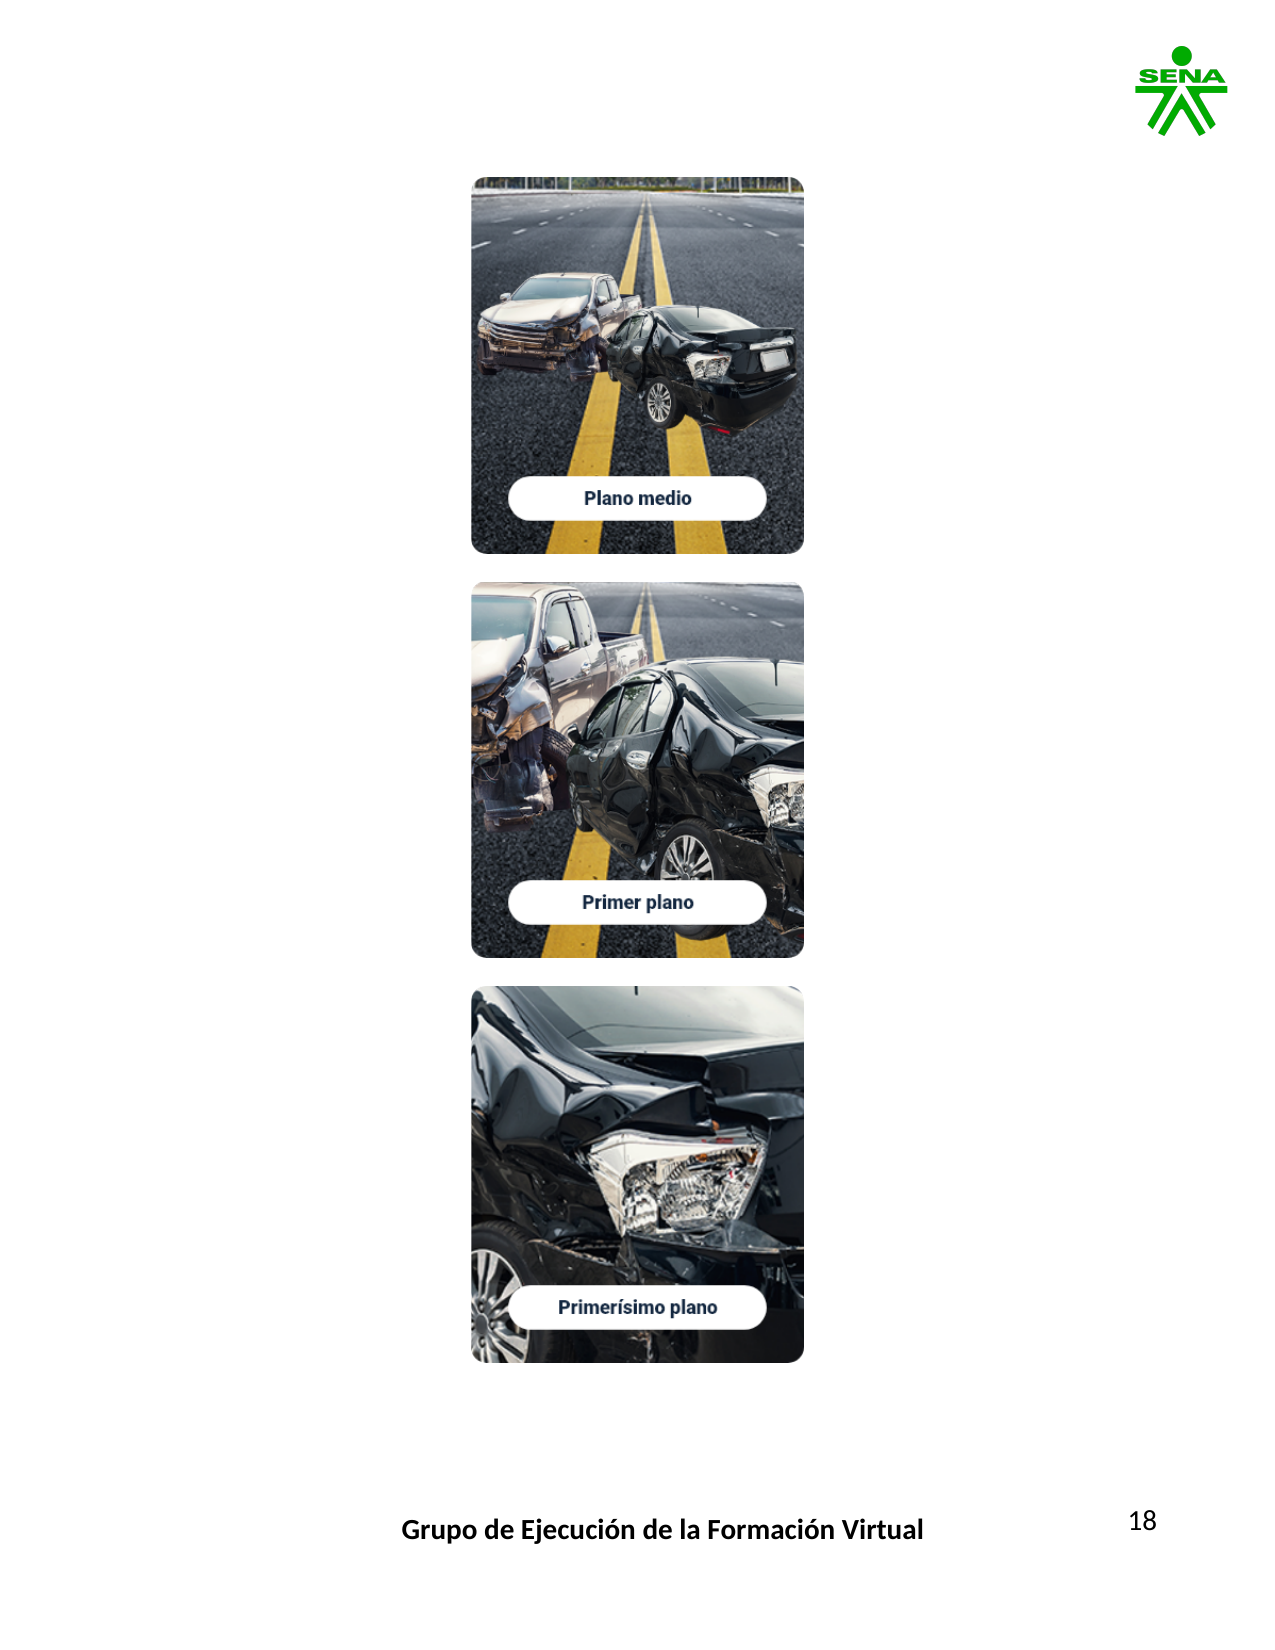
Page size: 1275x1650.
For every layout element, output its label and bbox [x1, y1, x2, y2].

picture [471, 582, 804, 958]
picture [471, 986, 804, 1363]
picture [471, 177, 804, 554]
picture [1135, 46, 1228, 136]
